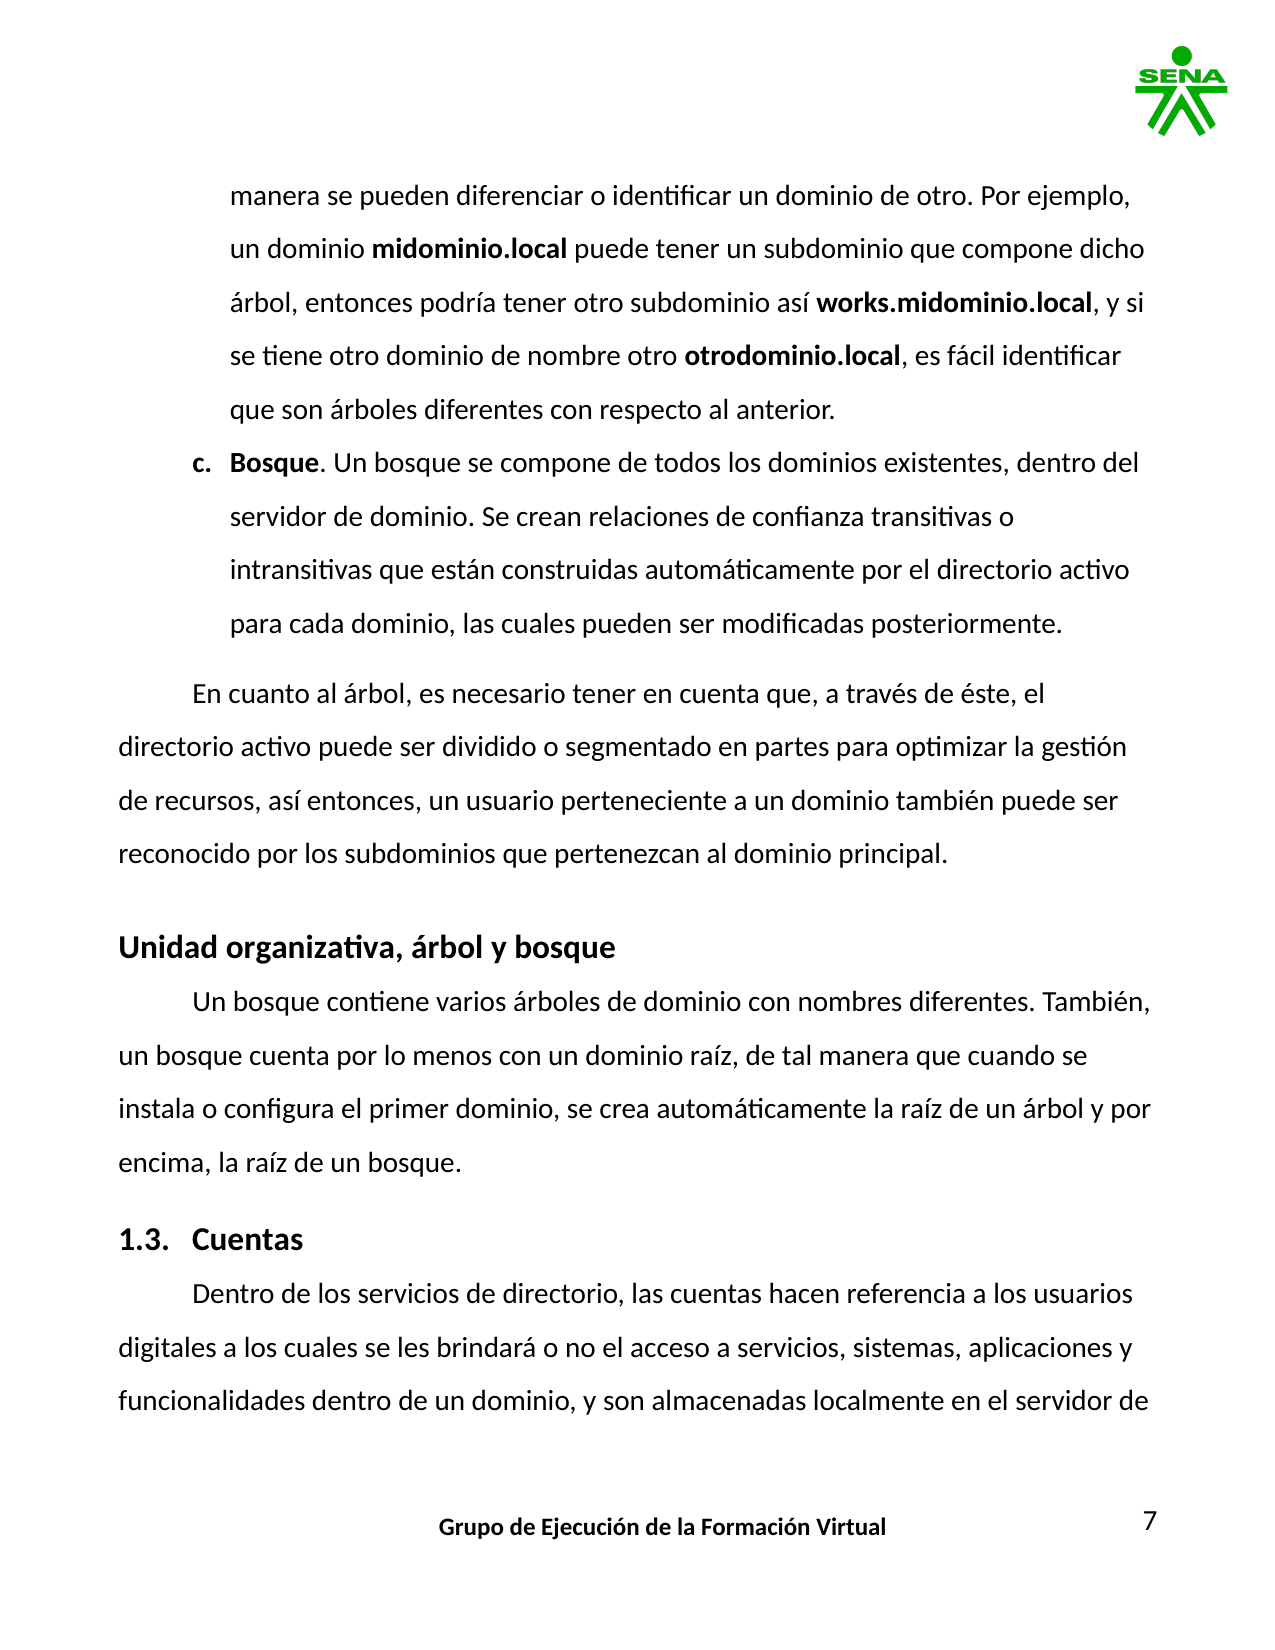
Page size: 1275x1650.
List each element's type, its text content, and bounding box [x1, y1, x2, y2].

subtitle Cuentas [118, 1218, 1157, 1259]
text En cuanto al árbol, es necesario tener en cuenta que, a través de éste, el directorio activo puede ser dividido o segmentado en partes para optimizar la gestión de recursos, así entonces, un usuario perteneciente a un dominio también puede ser reconocido por los subdominios que pertenezcan al dominio principal. [118, 675, 1157, 871]
subtitle Unidad organizativa, árbol y bosque [118, 926, 1157, 967]
text Un bosque contiene varios árboles de dominio con nombres diferentes. También, un bosque cuenta por lo menos con un dominio raíz, de tal manera que cuando se instala o configura el primer dominio, se crea automáticamente la raíz de un árbol y por encima, la raíz de un bosque. [118, 983, 1157, 1179]
picture [1135, 46, 1228, 136]
list Bosque. Un bosque se compone de todos los dominios existentes, dentro del servidor de dominio. Se crean relaciones de confianza transitivas o intransitivas que están construidas automáticamente por el directorio activo para cada dominio, las cuales pueden ser modificadas posteriormente. [192, 444, 1157, 640]
